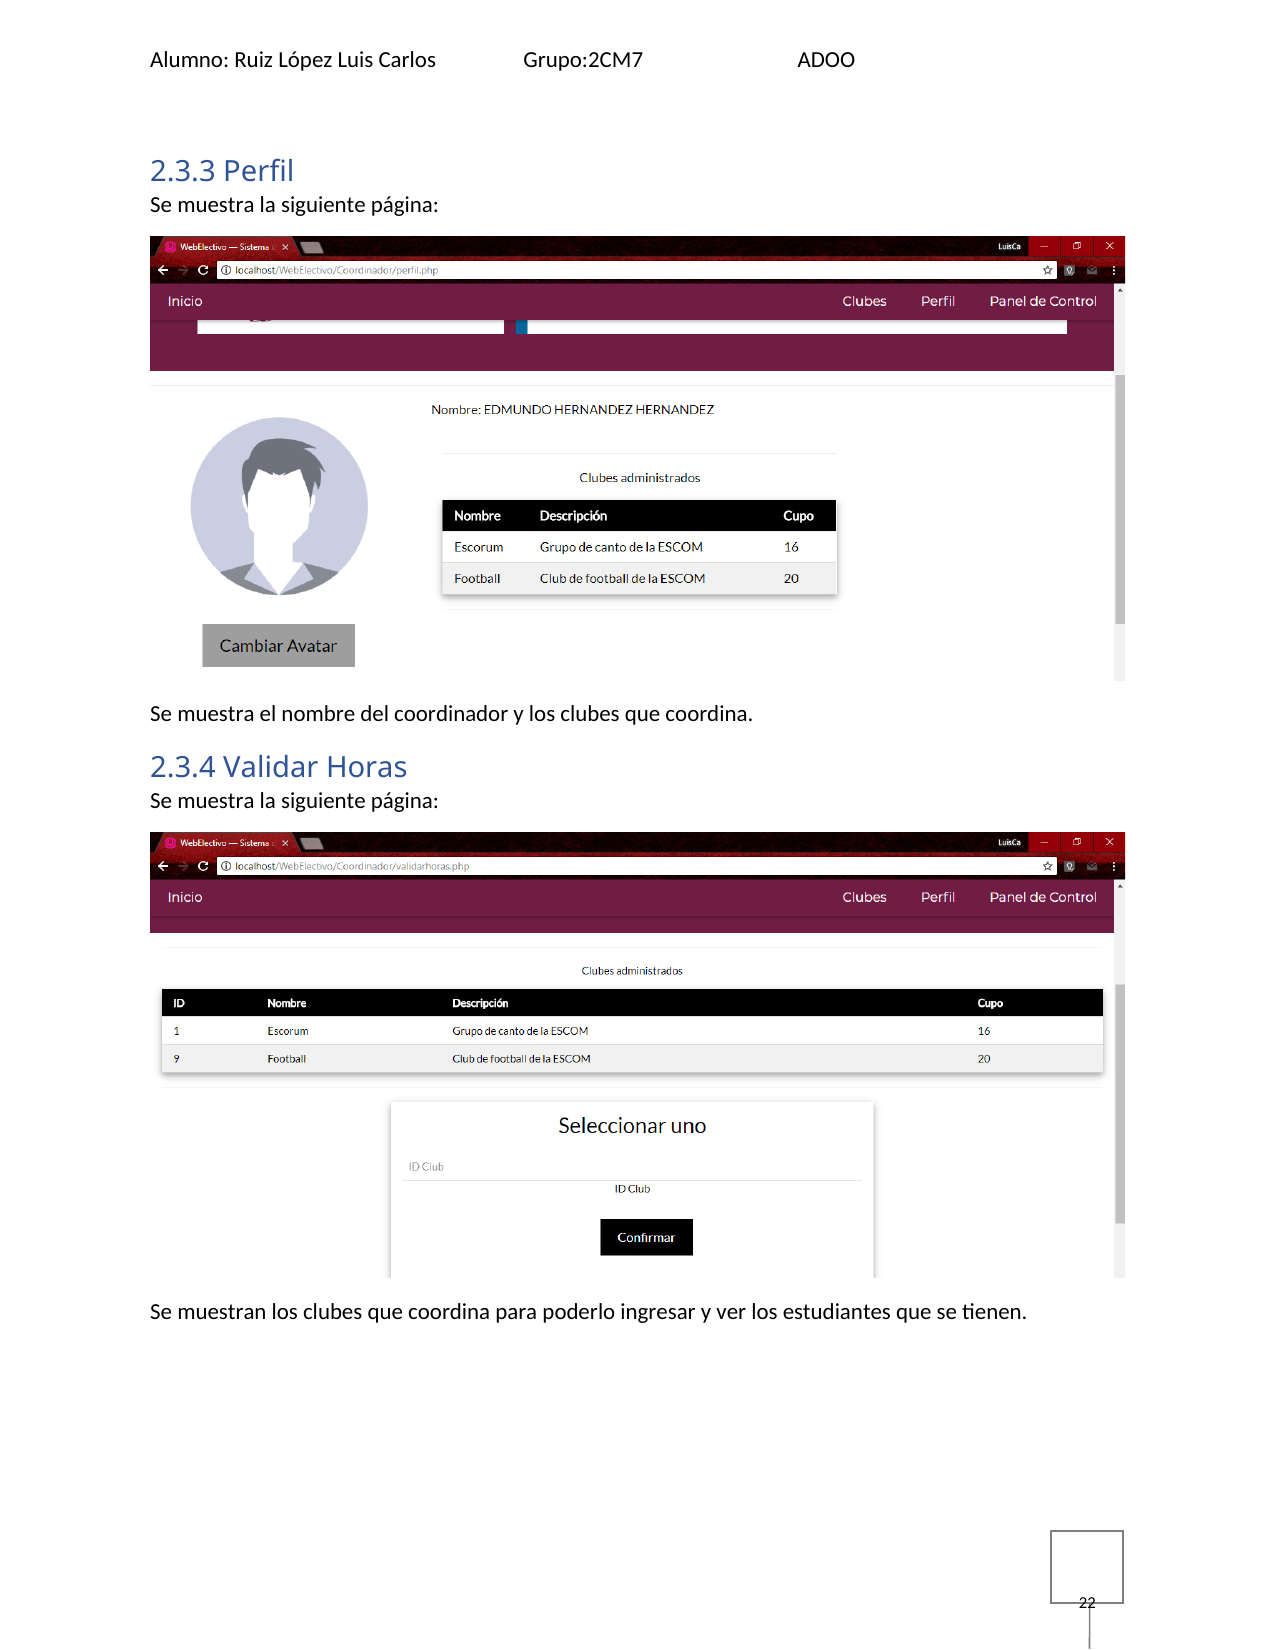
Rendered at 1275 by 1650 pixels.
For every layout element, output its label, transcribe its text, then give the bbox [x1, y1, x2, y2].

subtitle 2.3.4 Validar Horas [150, 746, 1125, 786]
text Se muestra la siguiente página: [150, 786, 1125, 814]
text Se muestra el nombre del coordinador y los clubes que coordina. [150, 699, 1125, 727]
picture [150, 236, 1125, 681]
text Se muestran los clubes que coordina para poderlo ingresar y ver los estudiantes que se tienen. [150, 1297, 1125, 1325]
picture [150, 832, 1125, 1278]
subtitle 2.3.3 Perfil [150, 150, 1125, 190]
text Se muestra la siguiente página: [150, 190, 1125, 218]
